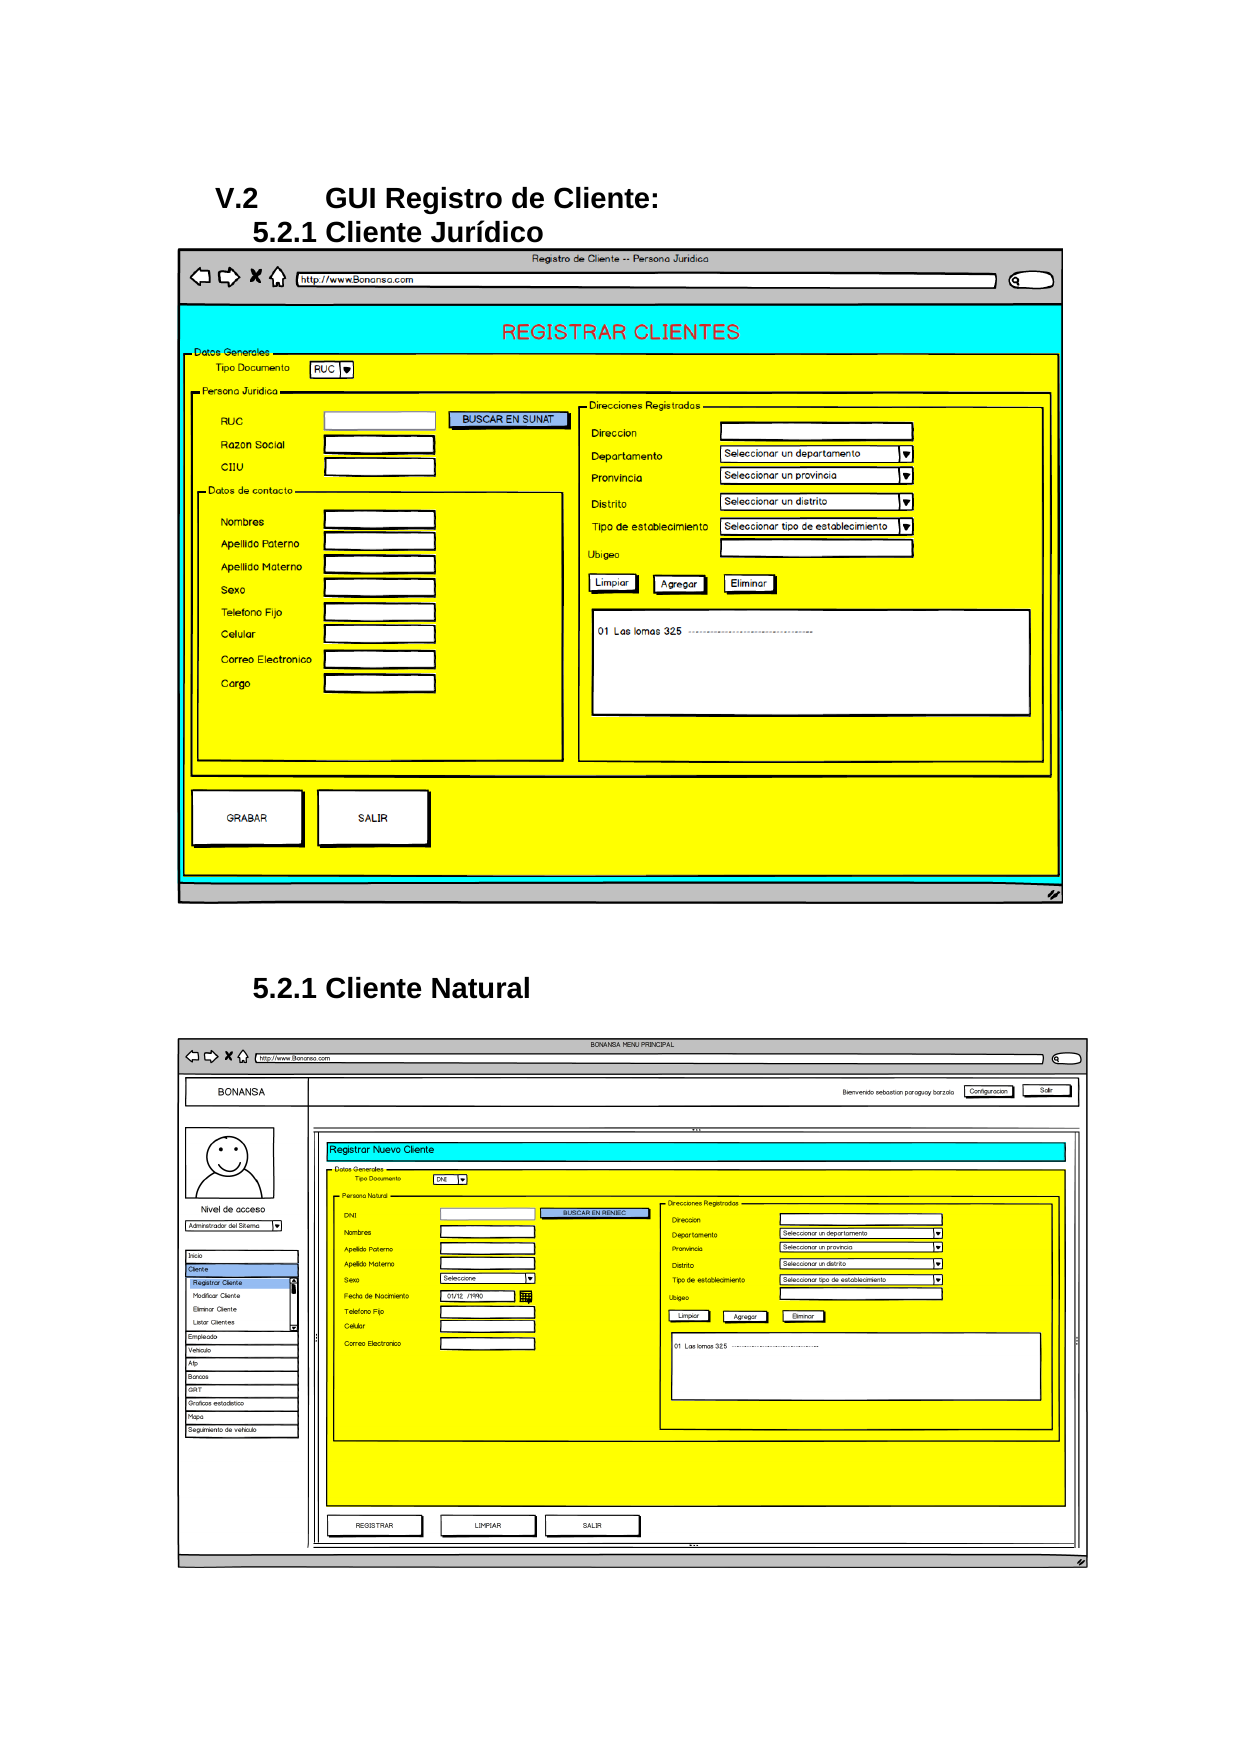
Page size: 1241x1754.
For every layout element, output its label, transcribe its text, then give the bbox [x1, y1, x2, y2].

picture [177, 248, 1063, 904]
list GUI Registro de Cliente: [215, 181, 1063, 215]
text 5.2.1 Cliente Natural [252, 971, 1063, 1005]
text 5.2.1 Cliente Jurídico [252, 215, 1063, 248]
picture [177, 1038, 1088, 1568]
